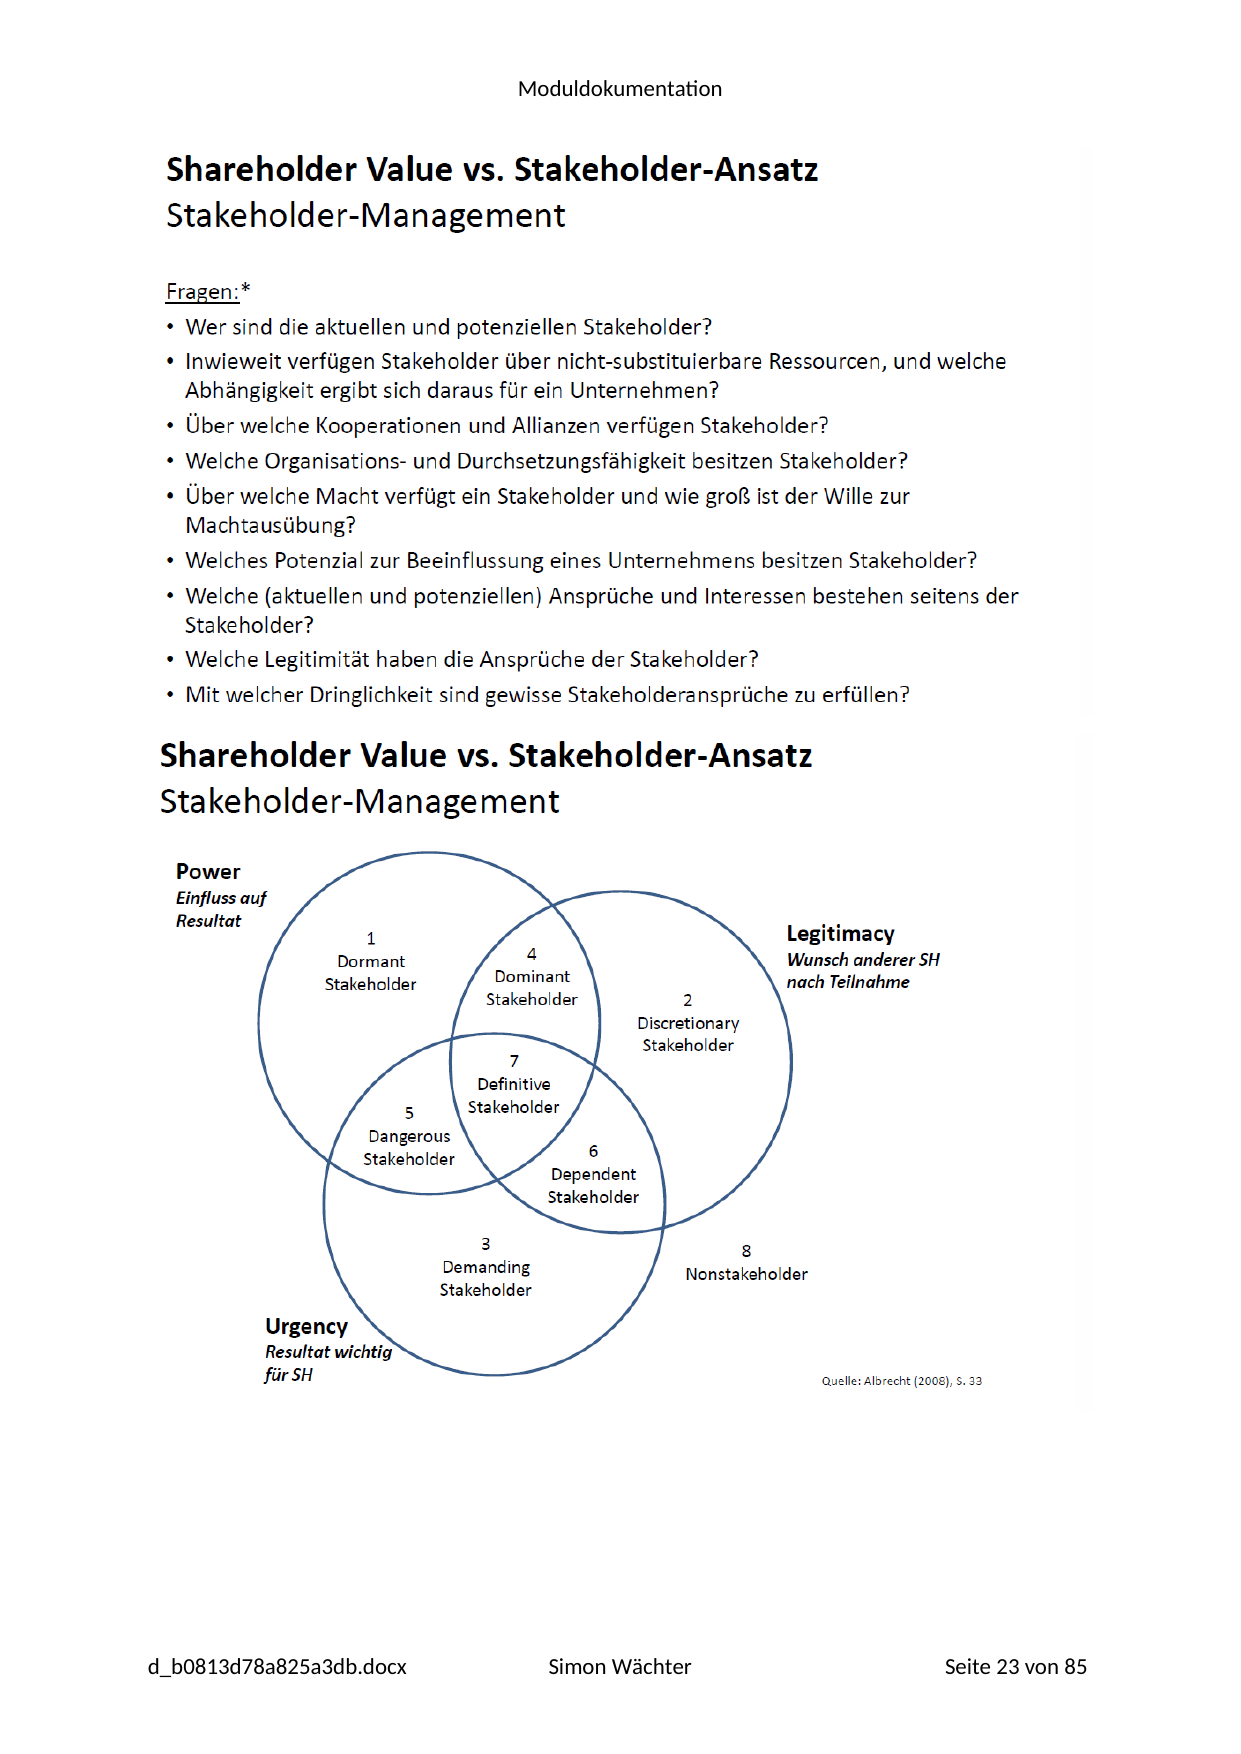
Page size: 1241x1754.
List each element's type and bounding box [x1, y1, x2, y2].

picture [147, 733, 1093, 1412]
picture [147, 147, 1093, 716]
